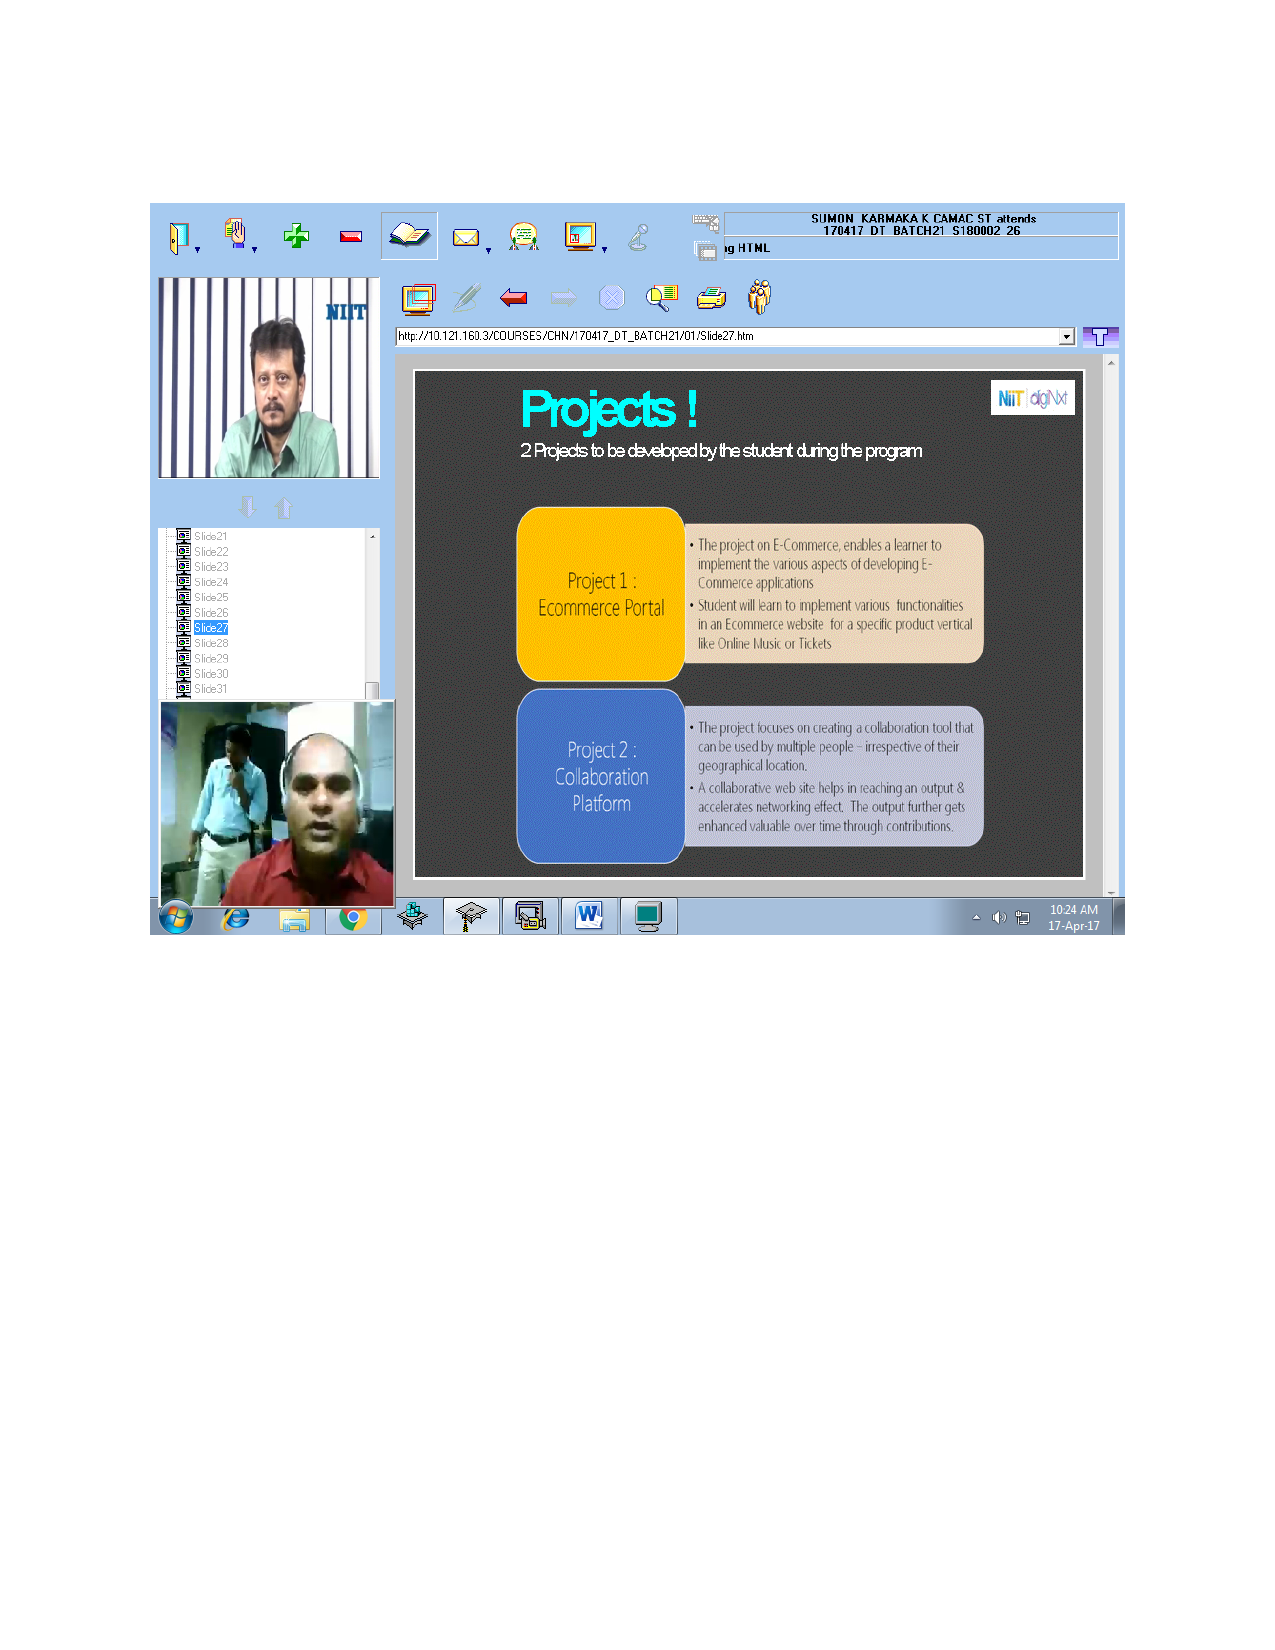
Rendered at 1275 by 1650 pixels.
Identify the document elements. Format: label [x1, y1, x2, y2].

picture [150, 203, 1125, 935]
